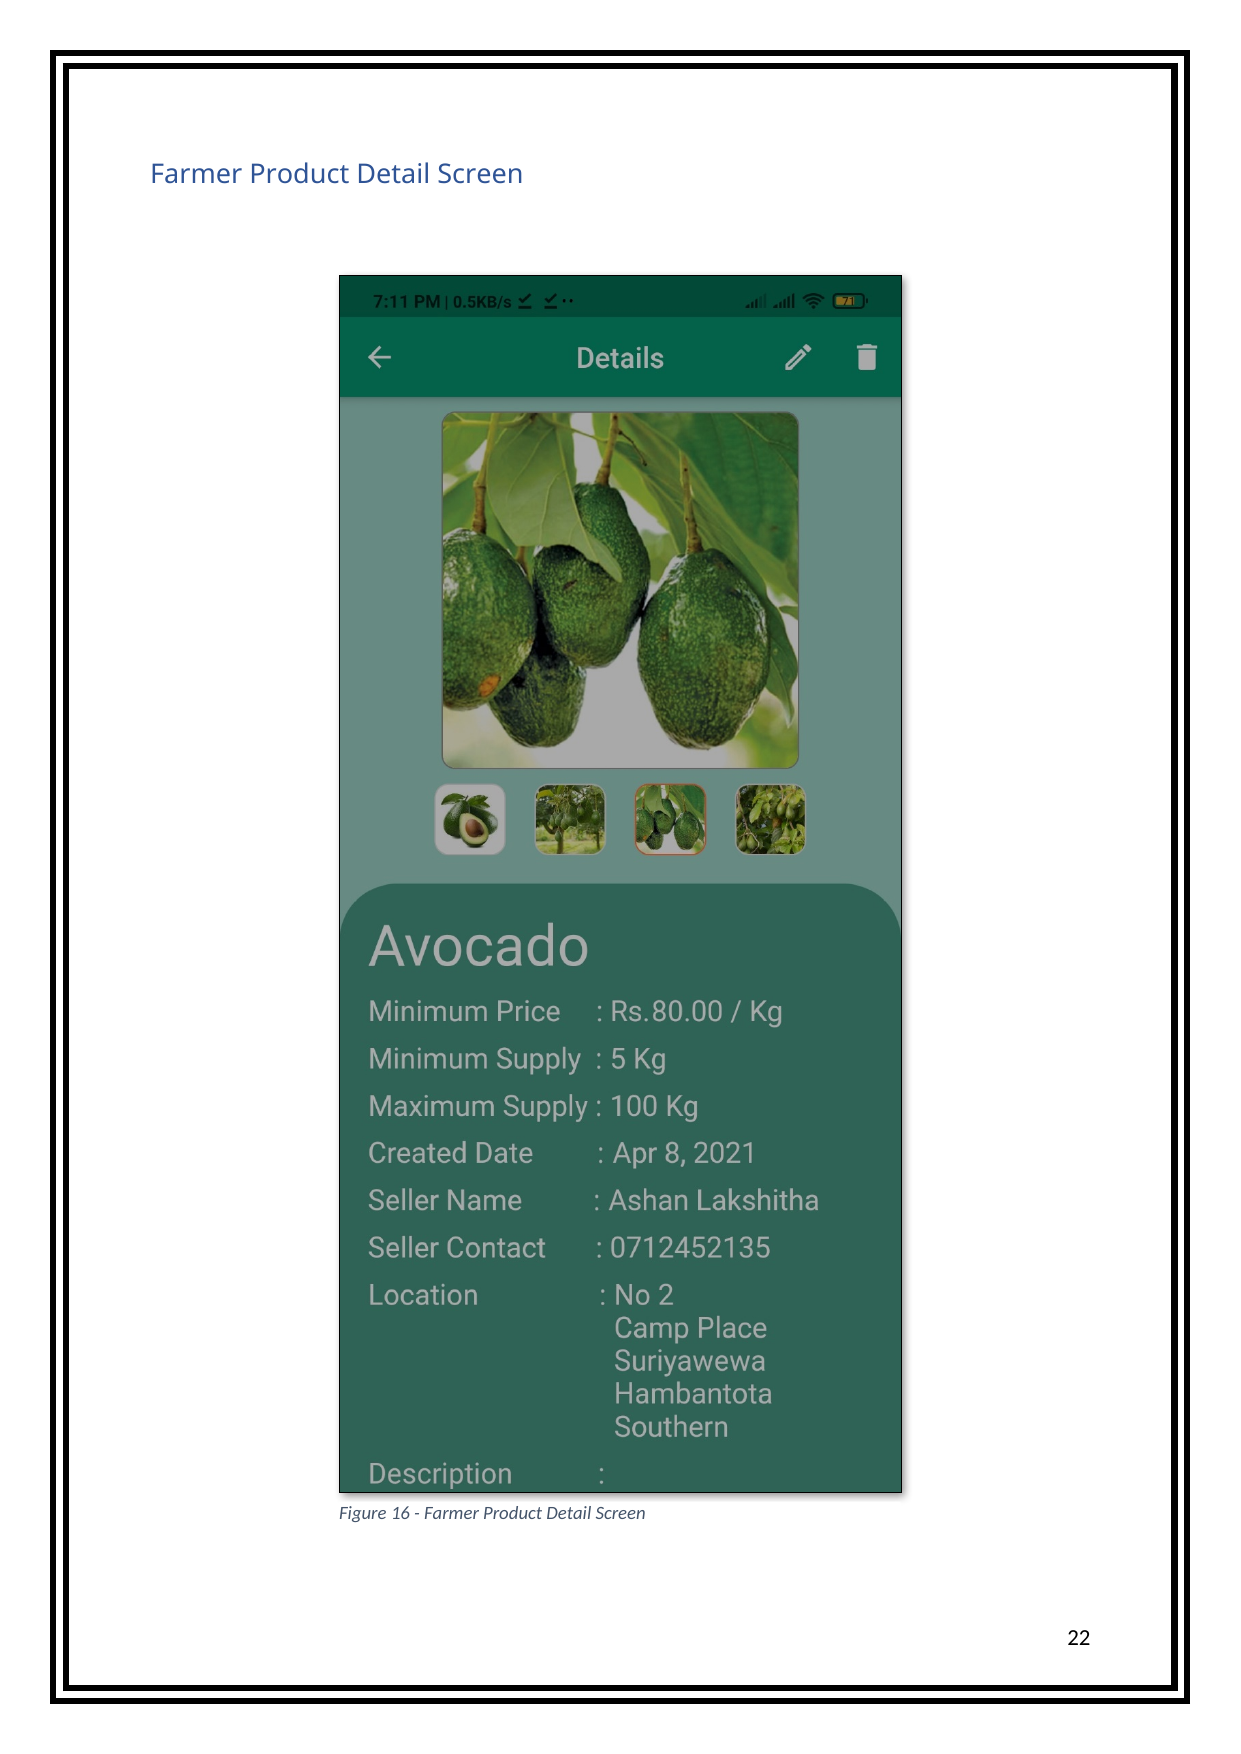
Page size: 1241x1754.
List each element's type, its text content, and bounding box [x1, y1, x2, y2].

subtitle Farmer Product Detail Screen [150, 154, 1090, 191]
picture [340, 276, 901, 1492]
